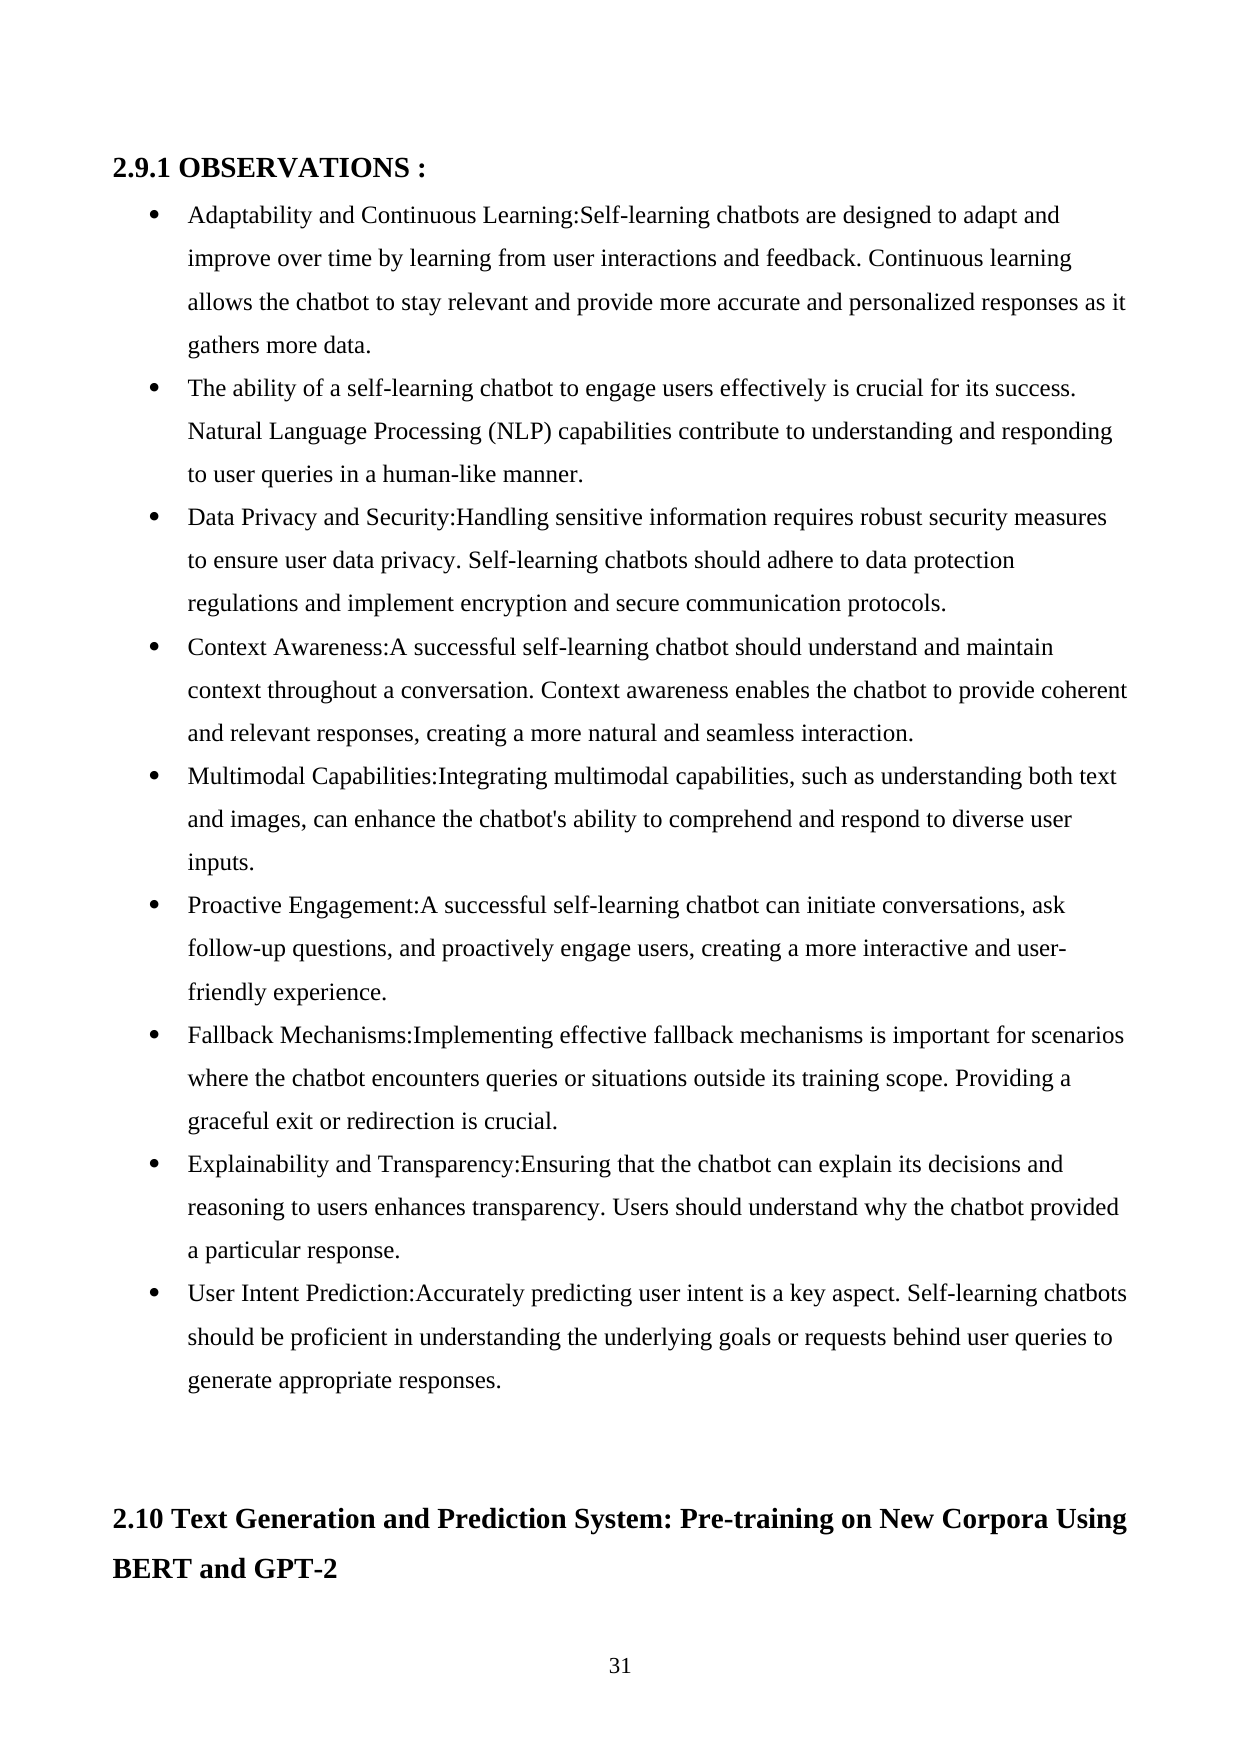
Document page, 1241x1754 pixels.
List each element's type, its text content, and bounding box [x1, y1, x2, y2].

list Multimodal Capabilities:Integrating multimodal capabilities, such as understanding both text and images, can enhance the chatbot's ability to comprehend and respond to diverse user inputs. [150, 761, 1128, 876]
list 2.9.1 OBSERVATIONS : [112, 150, 1128, 183]
list Context Awareness:A successful self-learning chatbot should understand and maintain context throughout a conversation. Context awareness enables the chatbot to provide coherent and relevant responses, creating a more natural and seamless interaction. [150, 632, 1128, 747]
list Adaptability and Continuous Learning:Self-learning chatbots are designed to adapt and improve over time by learning from user interactions and feedback. Continuous learning allows the chatbot to stay relevant and provide more accurate and personalized responses as it gathers more data. [150, 200, 1128, 358]
list User Intent Prediction:Accurately predicting user intent is a key aspect. Self-learning chatbots should be proficient in understanding the underlying goals or requests behind user queries to generate appropriate responses. [150, 1278, 1128, 1393]
text 2.10 Text Generation and Prediction System: Pre-training on New Corpora Using BERT and GPT-2 [112, 1501, 1128, 1585]
list Explainability and Transparency:Ensuring that the chatbot can explain its decisions and reasoning to users enhances transparency. Users should understand why the chatbot provided a particular response. [150, 1149, 1128, 1264]
list The ability of a self-learning chatbot to engage users effectively is crucial for its success. Natural Language Processing (NLP) capabilities contribute to understanding and responding to user queries in a human-like manner. [150, 373, 1128, 488]
list Data Privacy and Security:Handling sensitive information requires robust security measures to ensure user data privacy. Self-learning chatbots should adhere to data protection regulations and implement encryption and secure communication protocols. [150, 502, 1128, 617]
list Fallback Mechanisms:Implementing effective fallback mechanisms is important for scenarios where the chatbot encounters queries or situations outside its training scope. Providing a graceful exit or redirection is crucial. [150, 1020, 1128, 1135]
list Proactive Engagement:A successful self-learning chatbot can initiate conversations, ask follow-up questions, and proactively engage users, creating a more interactive and user-friendly experience. [150, 890, 1128, 1005]
